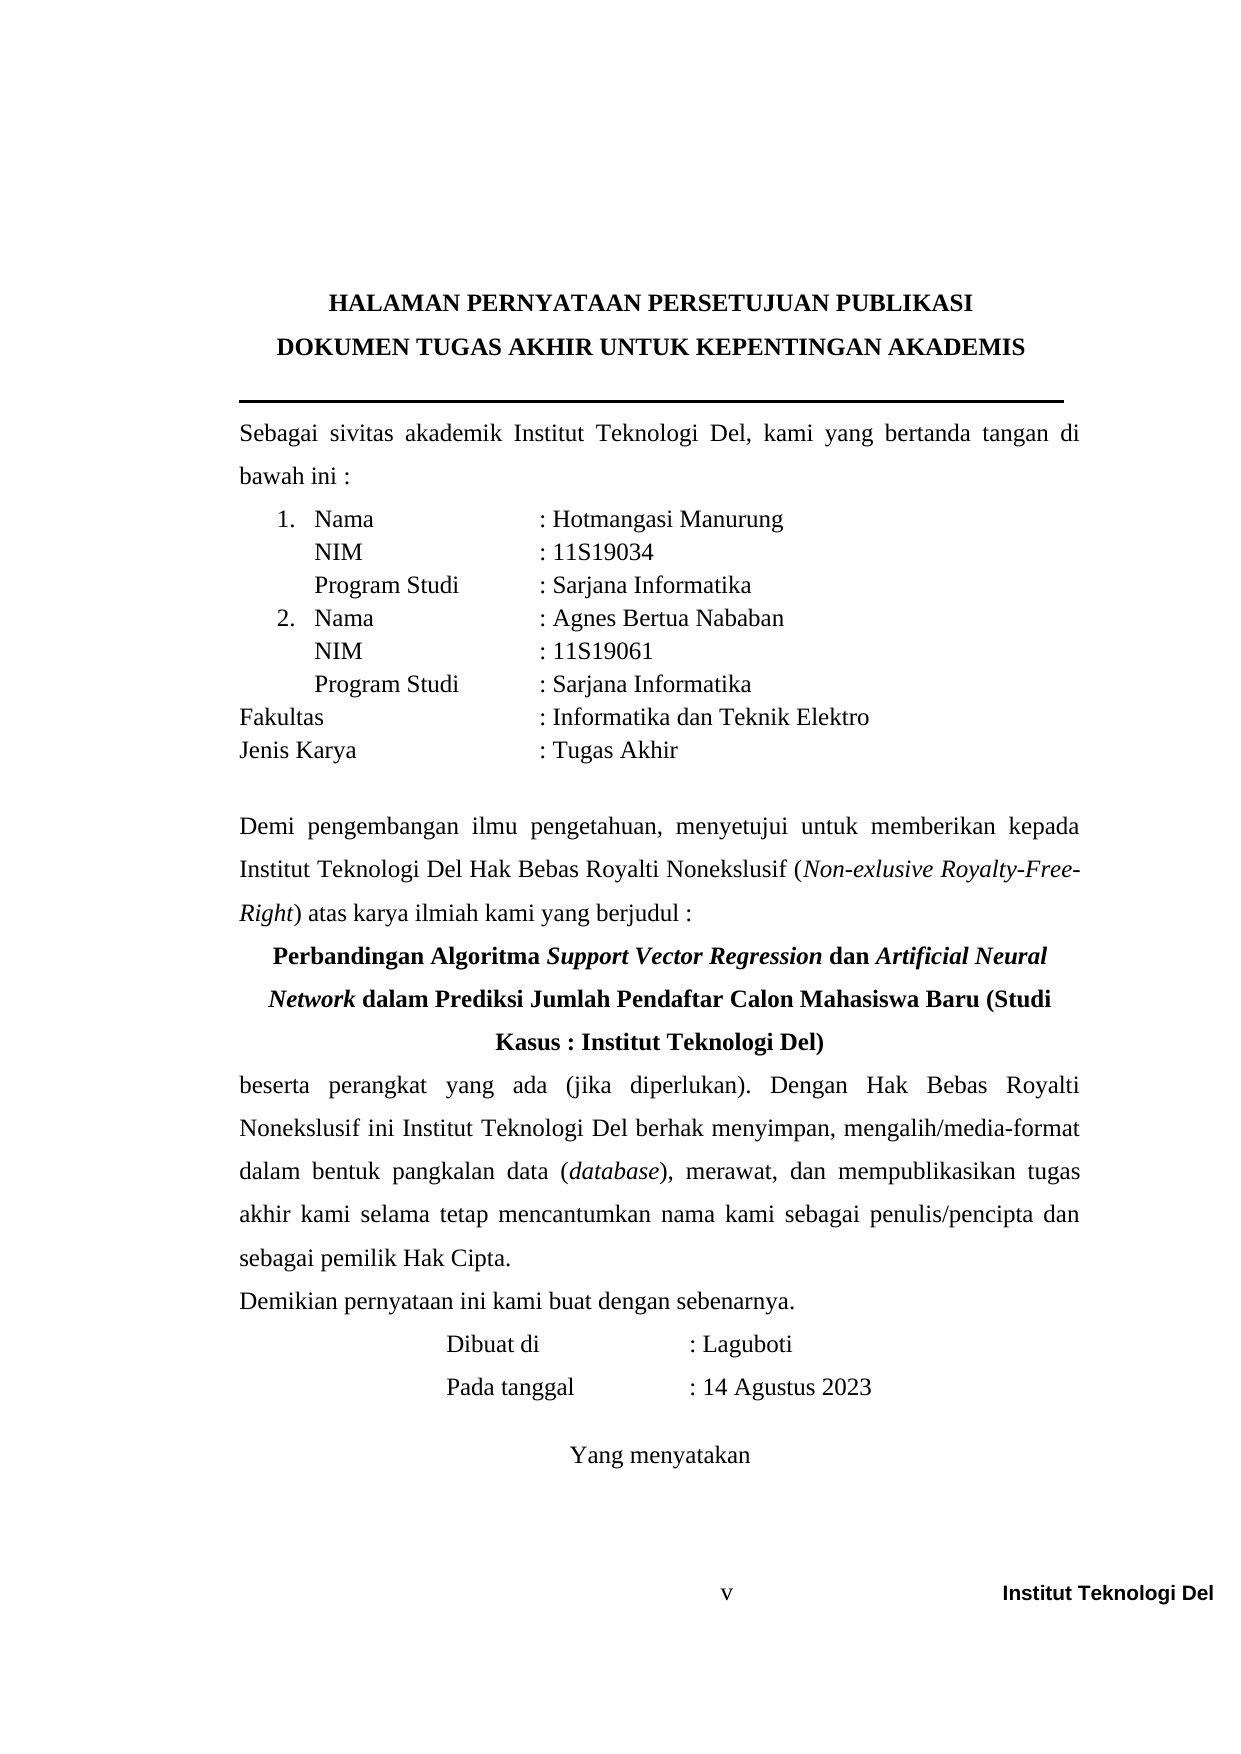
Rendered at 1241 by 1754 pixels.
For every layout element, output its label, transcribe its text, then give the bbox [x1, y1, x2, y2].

text Yang menyatakan [239, 1440, 1081, 1469]
text DOKUMEN TUGAS AKHIR UNTUK KEPENTINGAN AKADEMIS [239, 332, 1063, 360]
subtitle HALAMAN PERNYATAAN PERSETUJUAN PUBLIKASI [239, 288, 1063, 317]
text beserta perangkat yang ada (jika diperlukan). Dengan Hak Bebas Royalti Nonekslusif ini Institut Teknologi Del berhak menyimpan, mengalih/media-format dalam bentuk pangkalan data (database), merawat, dan mempublikasikan tugas akhir kami selama tetap mencantumkan nama kami sebagai penulis/pencipta dan sebagai pemilik Hak Cipta. [239, 1070, 1081, 1271]
list Program Studi : Sarjana Informatika [314, 570, 1081, 599]
text Sebagai sivitas akademik Institut Teknologi Del, kami yang bertanda tangan di bawah ini : [239, 418, 1081, 490]
list Program Studi : Sarjana Informatika [314, 669, 1081, 698]
list NIM : 11S19061 [314, 636, 1081, 665]
list Nama : Hotmangasi Manurung [277, 504, 1081, 533]
list Nama : Agnes Bertua Nababan [277, 603, 1081, 632]
text Perbandingan Algoritma Support Vector Regression dan Artificial Neural Network dalam Prediksi Jumlah Pendaftar Calon Mahasiswa Baru (Studi Kasus : Institut Teknologi Del) [239, 941, 1081, 1056]
list NIM : 11S19034 [314, 537, 1081, 566]
text Fakultas : Informatika dan Teknik Elektro [239, 702, 1081, 731]
text Demikian pernyataan ini kami buat dengan sebenarnya. [239, 1286, 1081, 1314]
text Dibuat di : Laguboti [446, 1329, 1081, 1358]
text Demi pengembangan ilmu pengetahuan, menyetujui untuk memberikan kepada Institut Teknologi Del Hak Bebas Royalti Nonekslusif (Non-exlusive Royalty-Free-Right) atas karya ilmiah kami yang berjudul : [239, 811, 1081, 926]
text Pada tanggal : 14 Agustus 2023 [446, 1372, 1081, 1401]
text Jenis Karya : Tugas Akhir [239, 735, 1081, 764]
